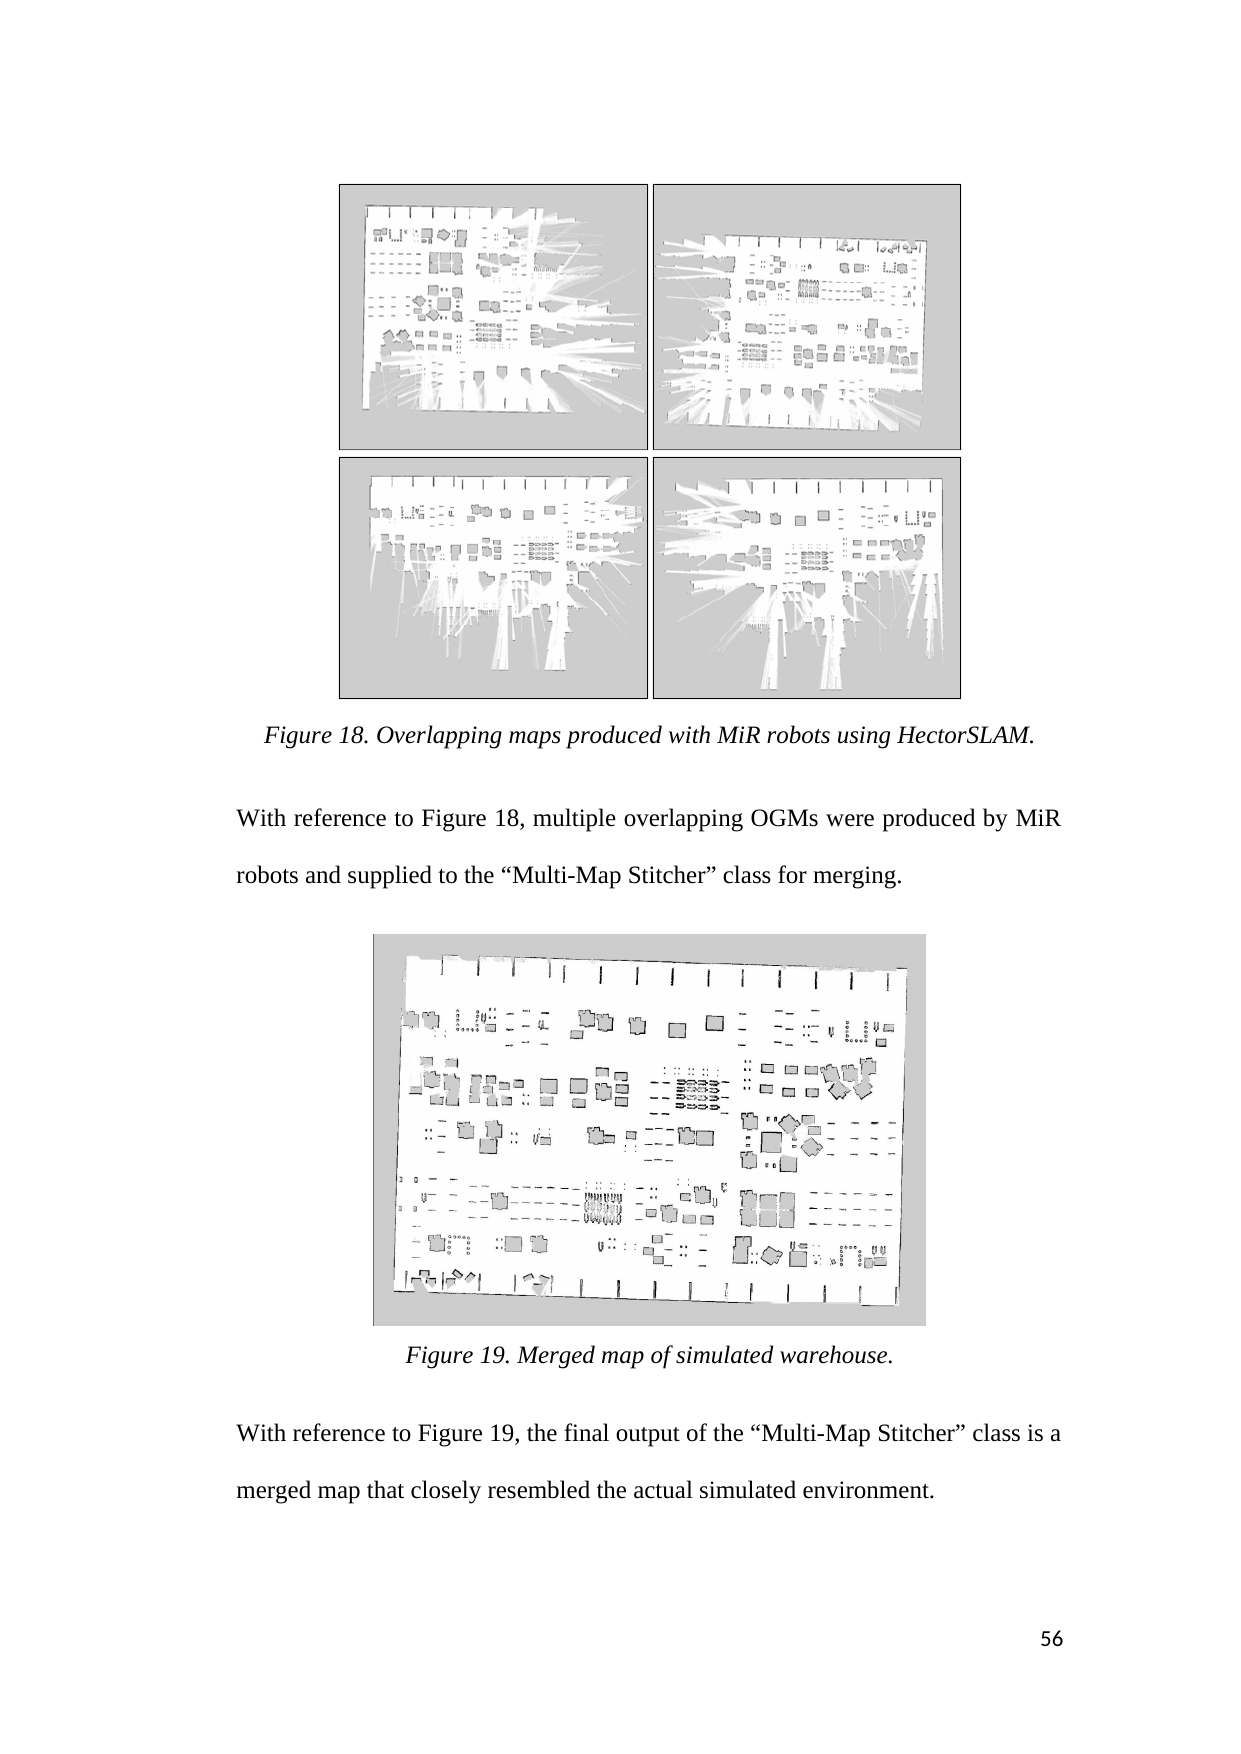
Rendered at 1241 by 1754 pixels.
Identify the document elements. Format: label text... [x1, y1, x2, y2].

text With reference to Figure 19, the final output of the “Multi-Map Stitcher” class is a merged map that closely resembled the actual simulated environment. [236, 1418, 1063, 1504]
picture [331, 177, 968, 707]
text Figure 18. Overlapping maps produced with MiR robots using HectorSLAM. [236, 721, 1063, 749]
text Figure 19. Merged map of simulated warehouse. [236, 1340, 1063, 1368]
text With reference to Figure 18, multiple overlapping OGMs were produced by MiR robots and supplied to the “Multi-Map Stitcher” class for merging. [236, 803, 1063, 889]
picture [373, 934, 927, 1326]
